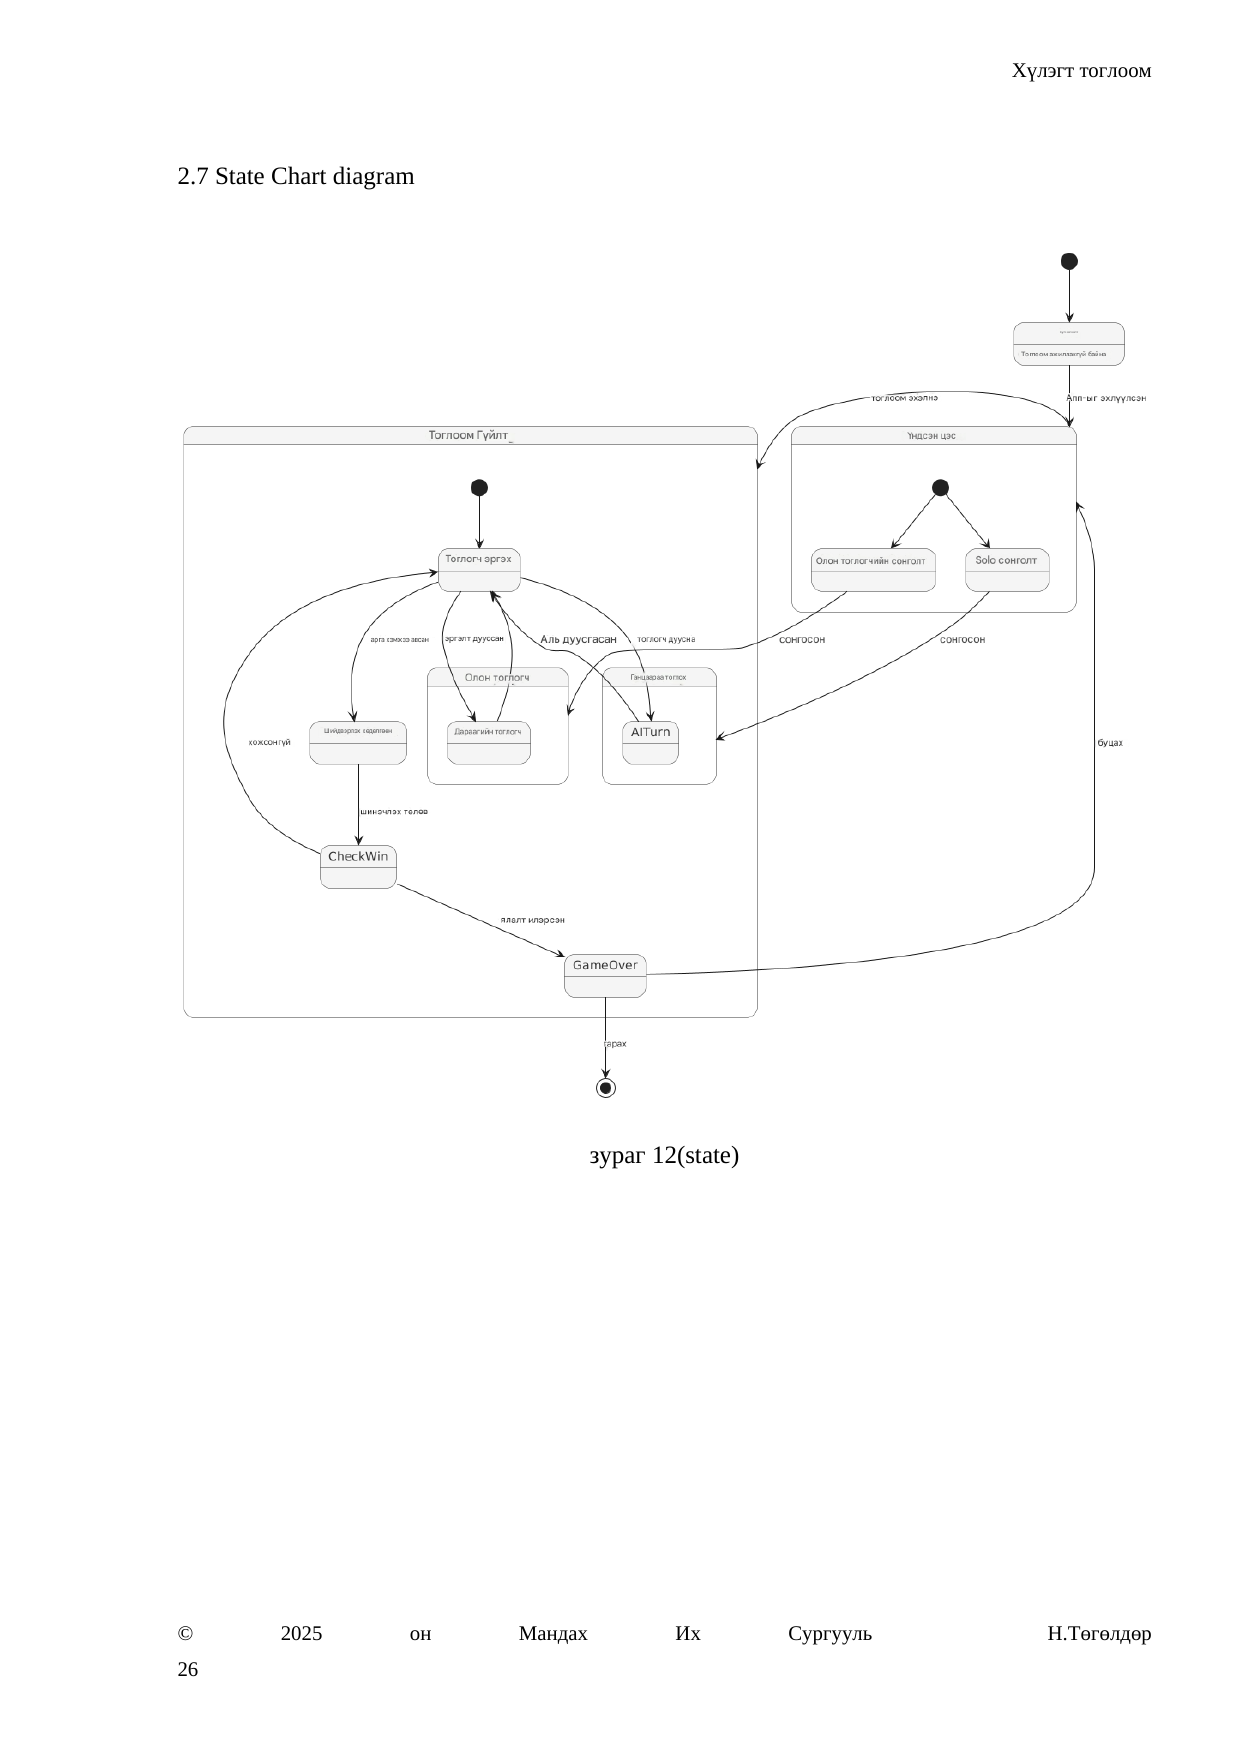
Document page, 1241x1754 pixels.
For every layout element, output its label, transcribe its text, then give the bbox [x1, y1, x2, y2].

text 2.7 State Chart diagram [177, 161, 1152, 190]
picture [177, 247, 1152, 1101]
text зураг 12(state) [177, 1140, 1152, 1169]
